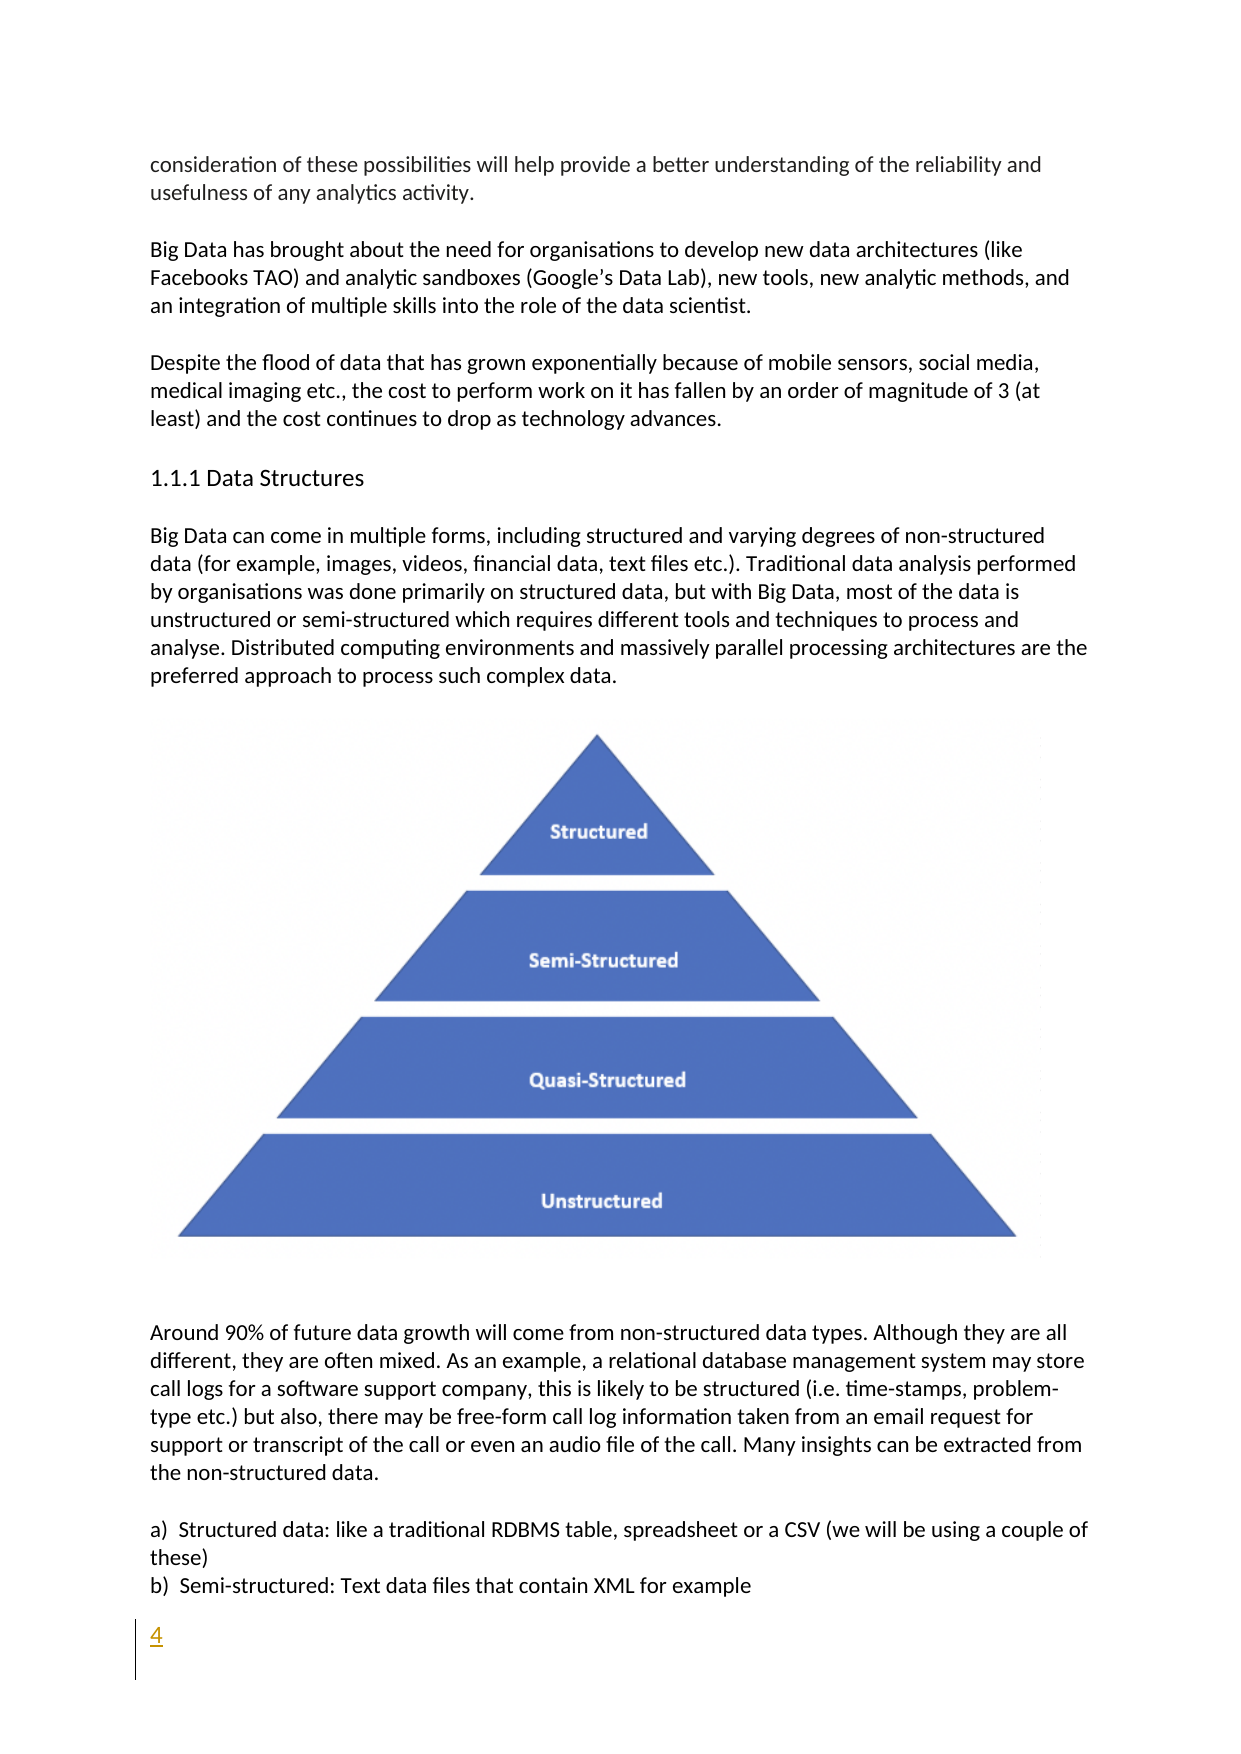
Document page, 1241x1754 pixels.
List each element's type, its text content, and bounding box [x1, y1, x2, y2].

text b) Semi-structured: Text data files that contain XML for example [150, 1571, 1090, 1599]
text Despite the flood of data that has grown exponentially because of mobile sensors, social media, medical imaging etc., the cost to perform work on it has fallen by an order of magnitude of 3 (at least) and the cost continues to drop as technology advances. [150, 348, 1090, 432]
text 1.1.1 Data Structures [150, 462, 1090, 492]
text Big Data can come in multiple forms, including structured and varying degrees of non-structured data (for example, images, videos, financial data, text files etc.). Traditional data analysis performed by organisations was done primarily on structured data, but with Big Data, most of the data is unstructured or semi-structured which requires different tools and techniques to process and analyse. Distributed computing environments and massively parallel processing architectures are the preferred approach to process such complex data. [150, 521, 1090, 689]
text Big Data has brought about the need for organisations to develop new data architectures (like Facebooks TAO) and analytic sandboxes (Google’s Data Lab), new tools, new analytic methods, and an integration of multiple skills into the role of the data scientist. [150, 235, 1090, 319]
text a) Structured data: like a traditional RDBMS table, spreadsheet or a CSV (we will be using a couple of these) [150, 1515, 1090, 1571]
picture [150, 718, 1042, 1259]
text Around 90% of future data growth will come from non-structured data types. Although they are all different, they are often mixed. As an example, a relational database management system may store call logs for a software support company, this is likely to be structured (i.e. time-stamps, problem- type etc.) but also, there may be free-form call log information taken from an email request for support or transcript of the call or even an audio file of the call. Many insights can be extracted from the non-structured data. [150, 1318, 1090, 1486]
